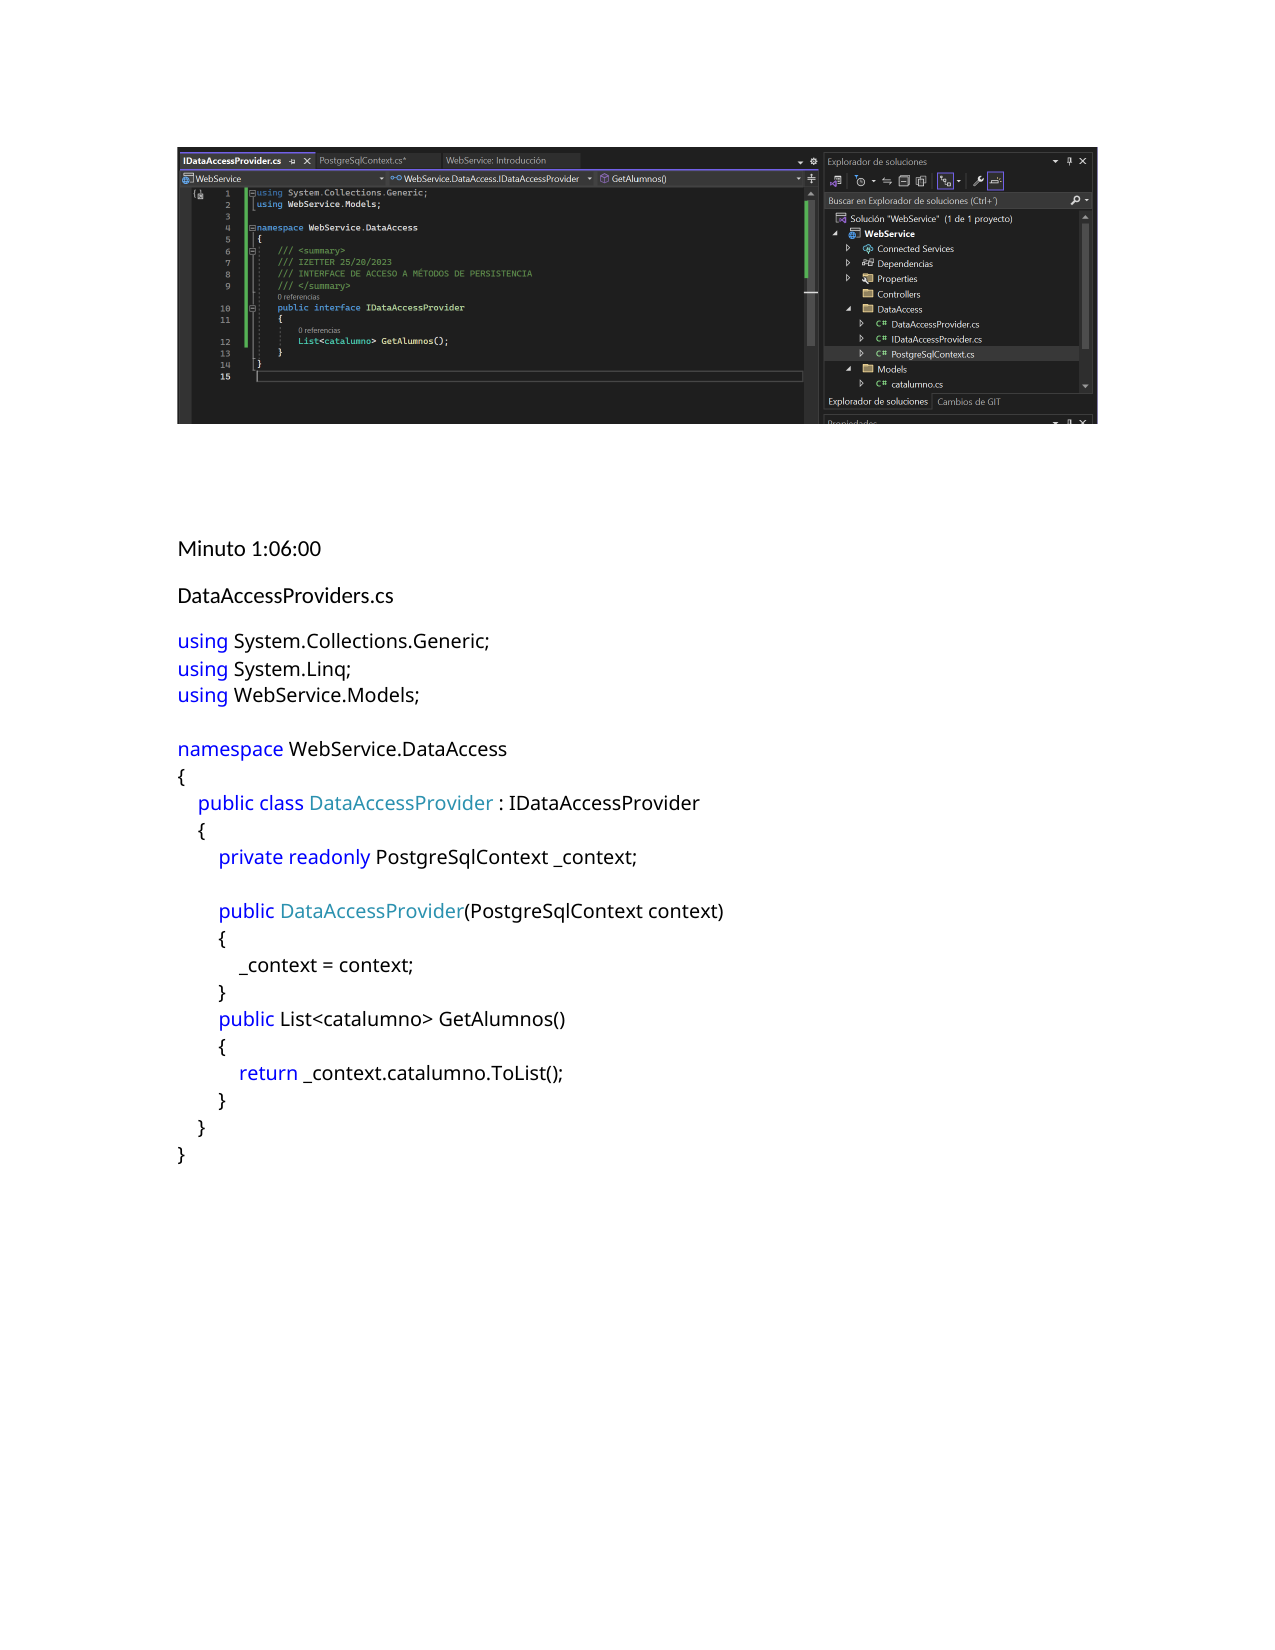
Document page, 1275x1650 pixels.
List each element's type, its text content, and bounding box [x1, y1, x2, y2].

text return _context.catalumno.ToList(); [177, 1059, 1098, 1086]
text public class DataAccessProvider : IDataAccessProvider [177, 790, 1098, 817]
text using System.Collections.Generic; [177, 628, 1098, 655]
text DataAccessProviders.cs [177, 581, 1098, 609]
text using WebService.Models; [177, 682, 1098, 709]
text { [177, 763, 1098, 790]
picture [177, 147, 1098, 424]
text public List<catalumno> GetAlumnos() [177, 1006, 1098, 1032]
text { [177, 924, 1098, 952]
text { [177, 817, 1098, 844]
text Minuto 1:06:00 [177, 534, 1098, 562]
text namespace WebService.DataAccess [177, 736, 1098, 763]
text _context = context; [177, 952, 1098, 978]
text using System.Linq; [177, 655, 1098, 682]
text public DataAccessProvider(PostgreSqlContext context) [177, 898, 1098, 924]
text } [177, 978, 1098, 1006]
text { [177, 1032, 1098, 1059]
text } [177, 1140, 1098, 1167]
text } [177, 1113, 1098, 1140]
text private readonly PostgreSqlContext _context; [177, 844, 1098, 871]
text } [177, 1086, 1098, 1113]
